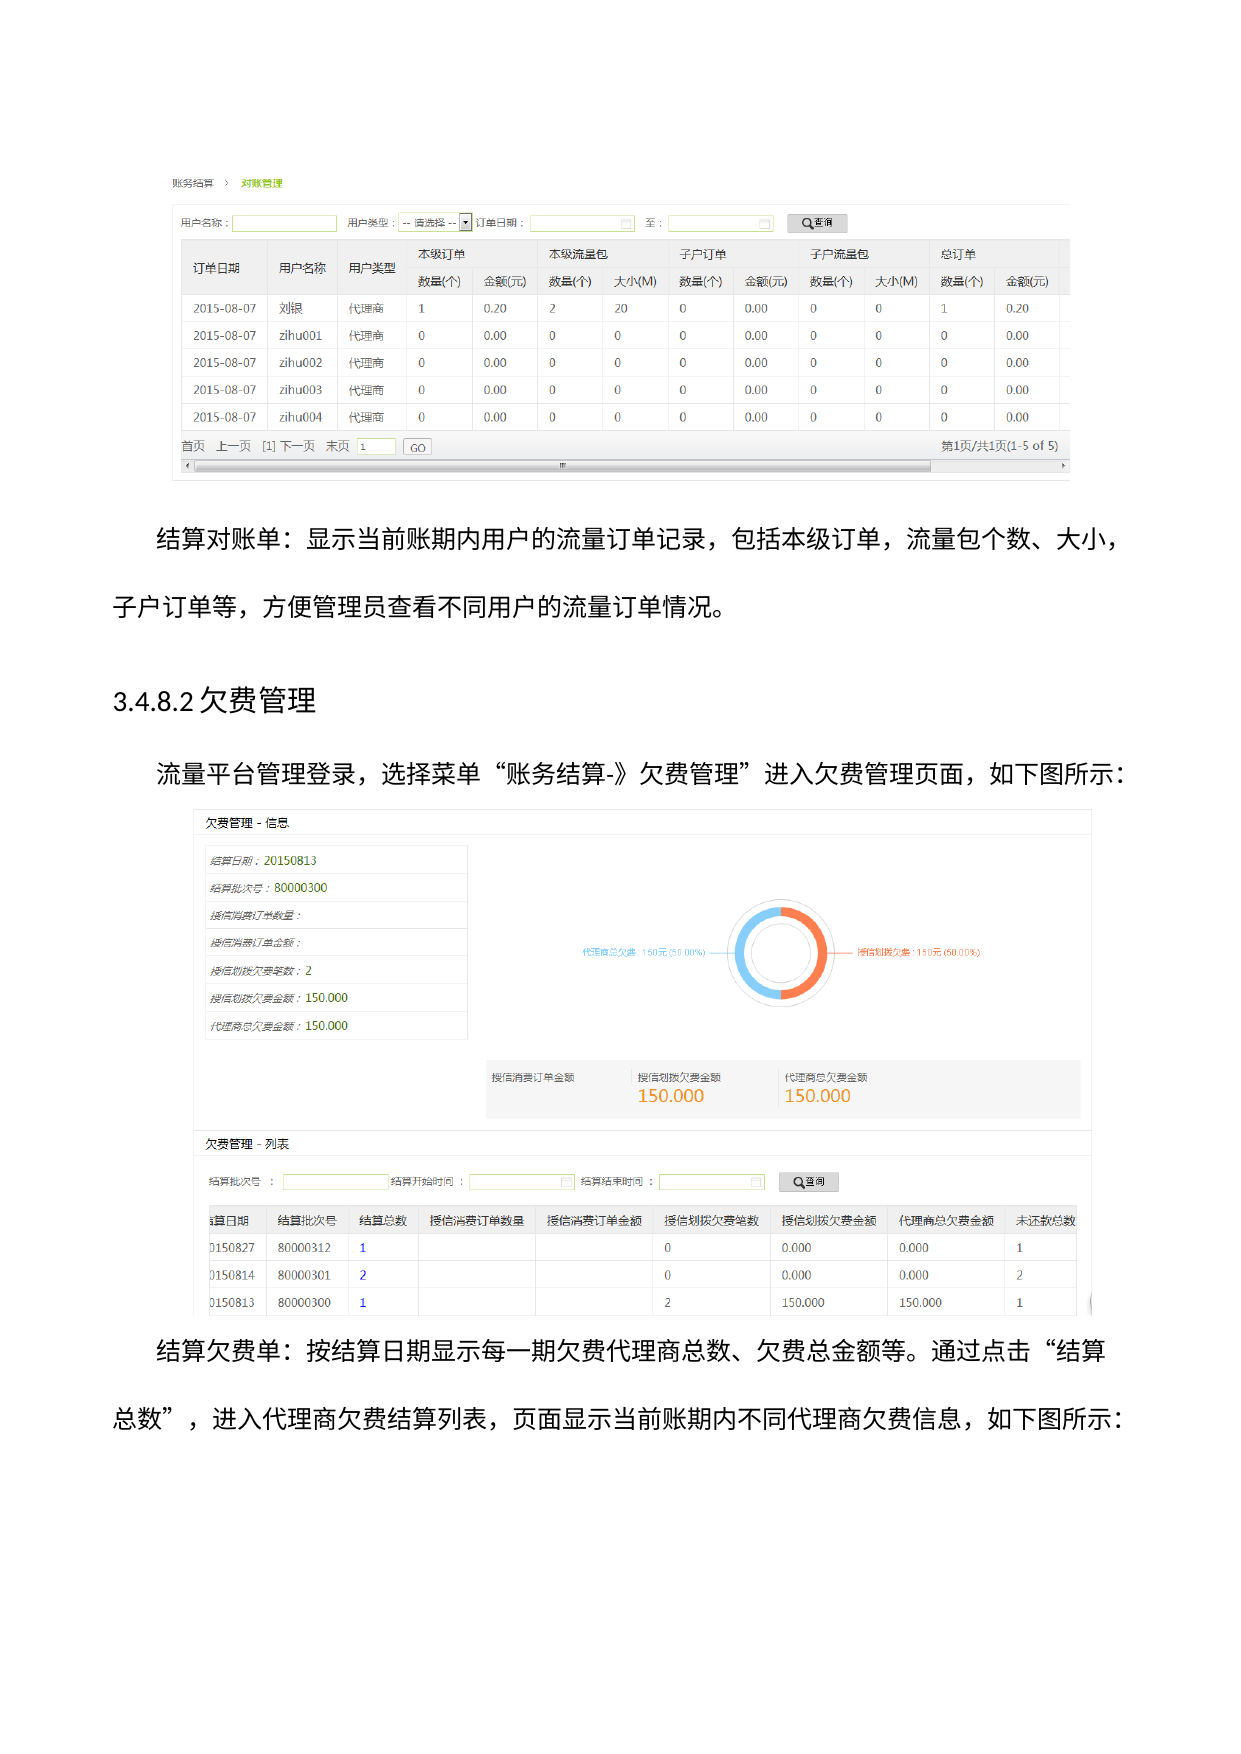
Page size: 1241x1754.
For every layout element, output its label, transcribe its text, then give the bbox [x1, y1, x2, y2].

text 流量平台管理登录，选择菜单“账务结算-》欠费管理”进入欠费管理页面，如下图所示： [112, 738, 1128, 806]
text 结算欠费单：按结算日期显示每一期欠费代理商总数、欠费总金额等。通过点击“结算总数”，进入代理商欠费结算列表，页面显示当前账期内不同代理商欠费信息，如下图所示： [112, 1316, 1128, 1452]
picture [192, 806, 1092, 1316]
text 结算对账单：显示当前账期内用户的流量订单记录，包括本级订单，流量包个数、大小，子户订单等，方便管理员查看不同用户的流量订单情况。 [112, 503, 1128, 639]
picture [170, 163, 1071, 485]
subtitle 3.4.8.2欠费管理 [112, 664, 1128, 732]
